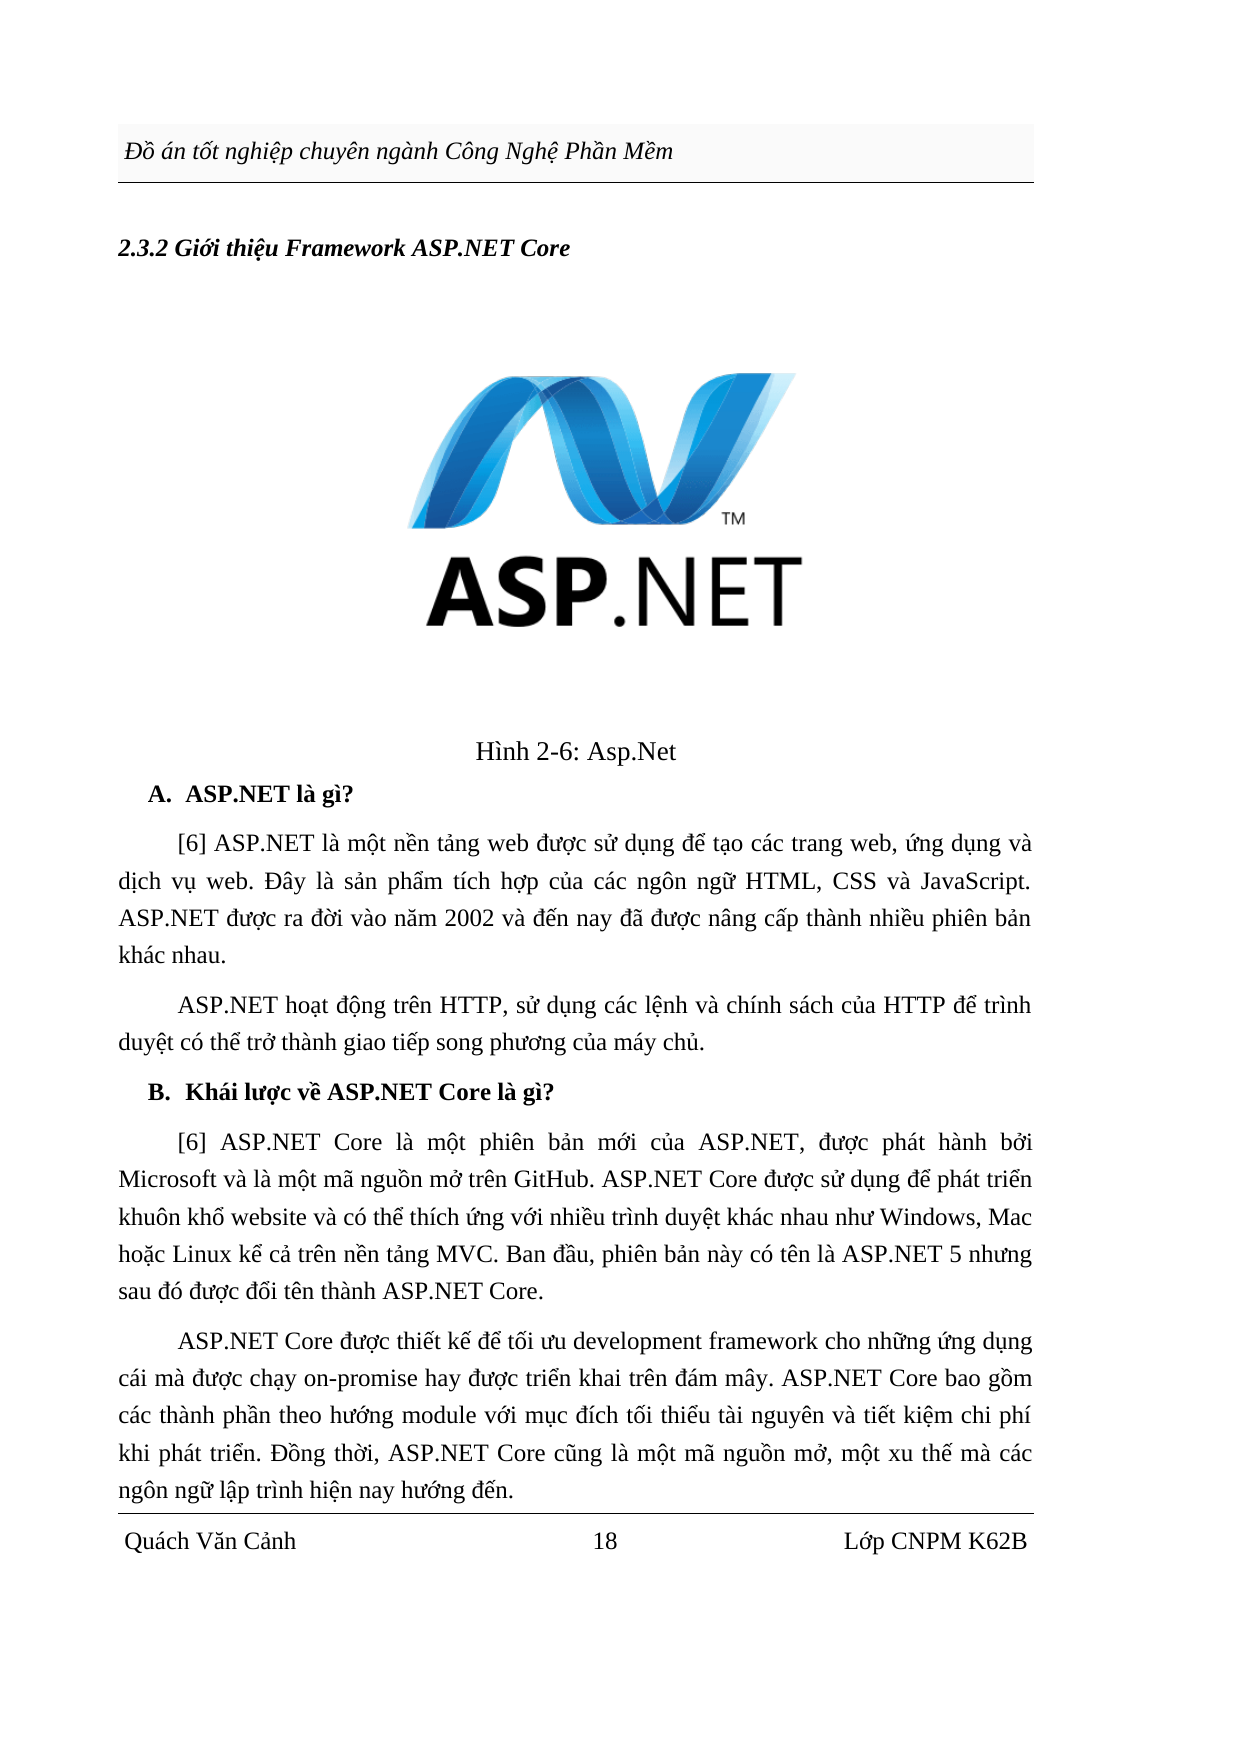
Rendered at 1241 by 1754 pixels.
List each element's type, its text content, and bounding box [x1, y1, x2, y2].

picture [313, 282, 898, 727]
text ASP.NET hoạt động trên HTTP, sử dụng các lệnh và chính sách của HTTP để trình duyệt có thể trở thành giao tiếp song phương của máy chủ. [118, 990, 1033, 1056]
subtitle Khái lược về ASP.NET Core là gì? [148, 1077, 1033, 1106]
subtitle ASP.NET là gì? [148, 779, 1033, 807]
text ASP.NET Core là một phiên bản mới của ASP.NET, được phát hành bởi Microsoft và là một mã nguồn mở trên GitHub. ASP.NET Core được sử dụng để phát triển khuôn khổ website và có thể thích ứng với nhiều trình duyệt khác nhau như Windows, Mac hoặc Linux kể cả trên nền tảng MVC. Ban đầu, phiên bản này có tên là ASP.NET 5 nhưng sau đó được đổi tên thành ASP.NET Core. [118, 1127, 1033, 1305]
text ASP.NET là một nền tảng web được sử dụng để tạo các trang web, ứng dụng và dịch vụ web. Đây là sản phẩm tích hợp của các ngôn ngữ HTML, CSS và JavaScript. ASP.NET được ra đời vào năm 2002 và đến nay đã được nâng cấp thành nhiều phiên bản khác nhau. [118, 828, 1033, 969]
text ASP.NET Core được thiết kế để tối ưu development framework cho những ứng dụng cái mà được chạy on-promise hay được triển khai trên đám mây. ASP.NET Core bao gồm các thành phần theo hướng module với mục đích tối thiểu tài nguyên và tiết kiệm chi phí khi phát triển. Đồng thời, ASP.NET Core cũng là một mã nguồn mở, một xu thế mà các ngôn ngữ lập trình hiện nay hướng đến. [118, 1326, 1033, 1504]
subtitle Giới thiệu Framework ASP.NET Core [118, 233, 1033, 262]
